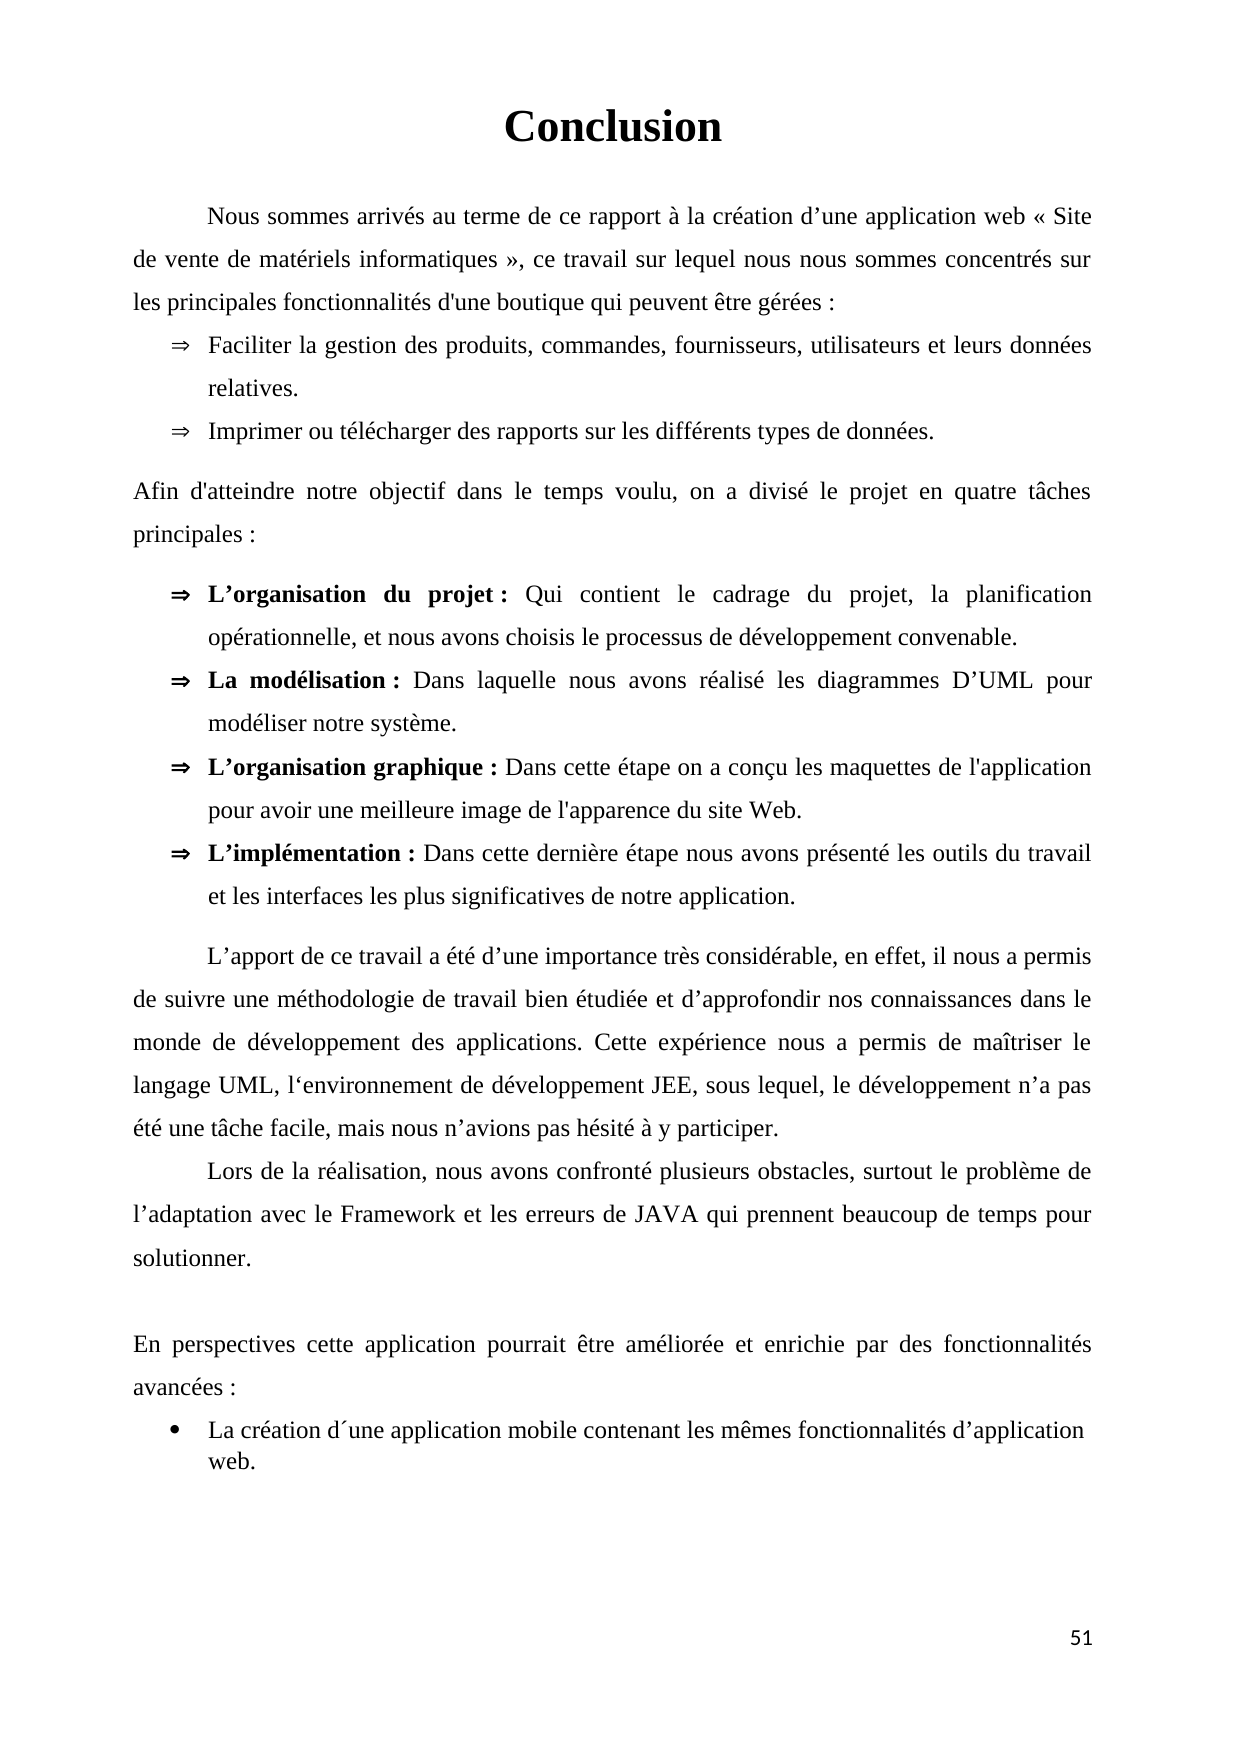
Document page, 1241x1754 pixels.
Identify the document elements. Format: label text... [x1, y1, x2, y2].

text L’apport de ce travail a été d’une importance très considérable, en effet, il nous a permis de suivre une méthodologie de travail bien étudiée et d’approfondir nos connaissances dans le monde de développement des applications. Cette expérience nous a permis de maîtriser le langage UML, l‘environnement de développement JEE, sous lequel, le développement n’a pas été une tâche facile, mais nous n’avions pas hésité à y participer. [133, 941, 1093, 1142]
text Nous sommes arrivés au terme de ce rapport à la création d’une application web « Site de vente de matériels informatiques », ce travail sur lequel nous nous sommes concentrés sur les principales fonctionnalités d'une boutique qui peuvent être gérées : [133, 201, 1093, 316]
list L’organisation du projet : Qui contient le cadrage du projet, la planification opérationnelle, et nous avons choisis le processus de développement convenable. [170, 579, 1093, 651]
list La modélisation : Dans laquelle nous avons réalisé les diagrammes D’UML pour modéliser notre système. [170, 665, 1093, 737]
text En perspectives cette application pourrait être améliorée et enrichie par des fonctionnalités avancées : [133, 1329, 1093, 1401]
text Afin d'atteindre notre objectif dans le temps voulu, on a divisé le projet en quatre tâches principales : [133, 476, 1093, 548]
list Faciliter la gestion des produits, commandes, fournisseurs, utilisateurs et leurs données relatives. [170, 330, 1093, 402]
subtitle Conclusion [133, 99, 1093, 152]
list Imprimer ou télécharger des rapports sur les différents types de données. [170, 416, 1093, 445]
text Lors de la réalisation, nous avons confronté plusieurs obstacles, surtout le problème de l’adaptation avec le Framework et les erreurs de JAVA qui prennent beaucoup de temps pour solutionner. [133, 1156, 1093, 1271]
list L’implémentation : Dans cette dernière étape nous avons présenté les outils du travail et les interfaces les plus significatives de notre application. [170, 838, 1093, 910]
list L’organisation graphique : Dans cette étape on a conçu les maquettes de l'application pour avoir une meilleure image de l'apparence du site Web. [170, 752, 1093, 823]
list La création d´une application mobile contenant les mêmes fonctionnalités d’application web. [170, 1415, 1093, 1475]
